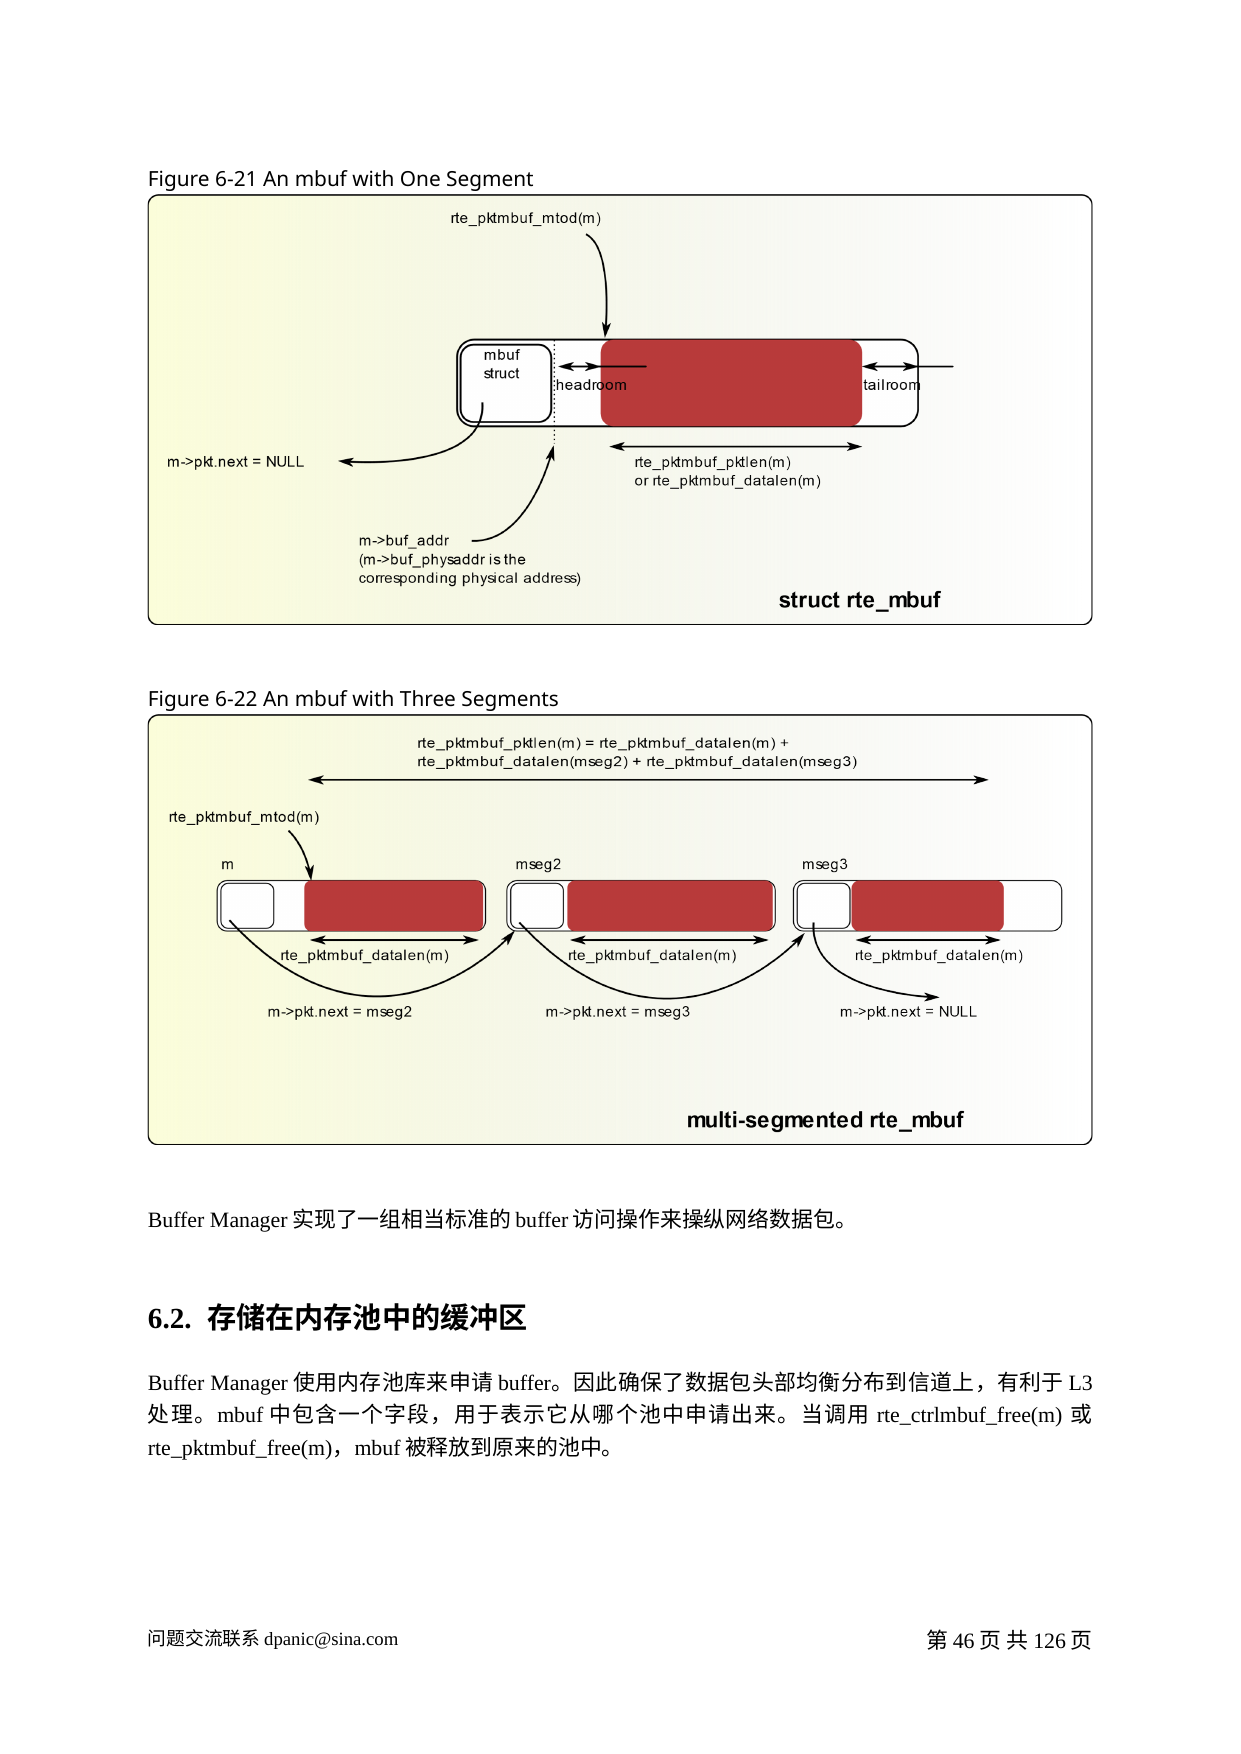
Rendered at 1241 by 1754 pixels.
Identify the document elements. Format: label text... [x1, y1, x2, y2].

picture [147, 194, 1093, 625]
subtitle 存储在内存池中的缓冲区 [148, 1283, 1092, 1348]
text Buffer Manager使用内存池库来申请buffer。因此确保了数据包头部均衡分布到信道上，有利于L3处理。mbuf中包含一个字段，用于表示它从哪个池中申请出来。当调用 rte_ctrlmbuf_free(m) 或 rte_pktmbuf_free(m)，mbuf被释放到原来的池中。 [148, 1364, 1092, 1462]
picture [147, 714, 1093, 1145]
text Buffer Manager实现了一组相当标准的buffer访问操作来操纵网络数据包。 [148, 1202, 1092, 1234]
